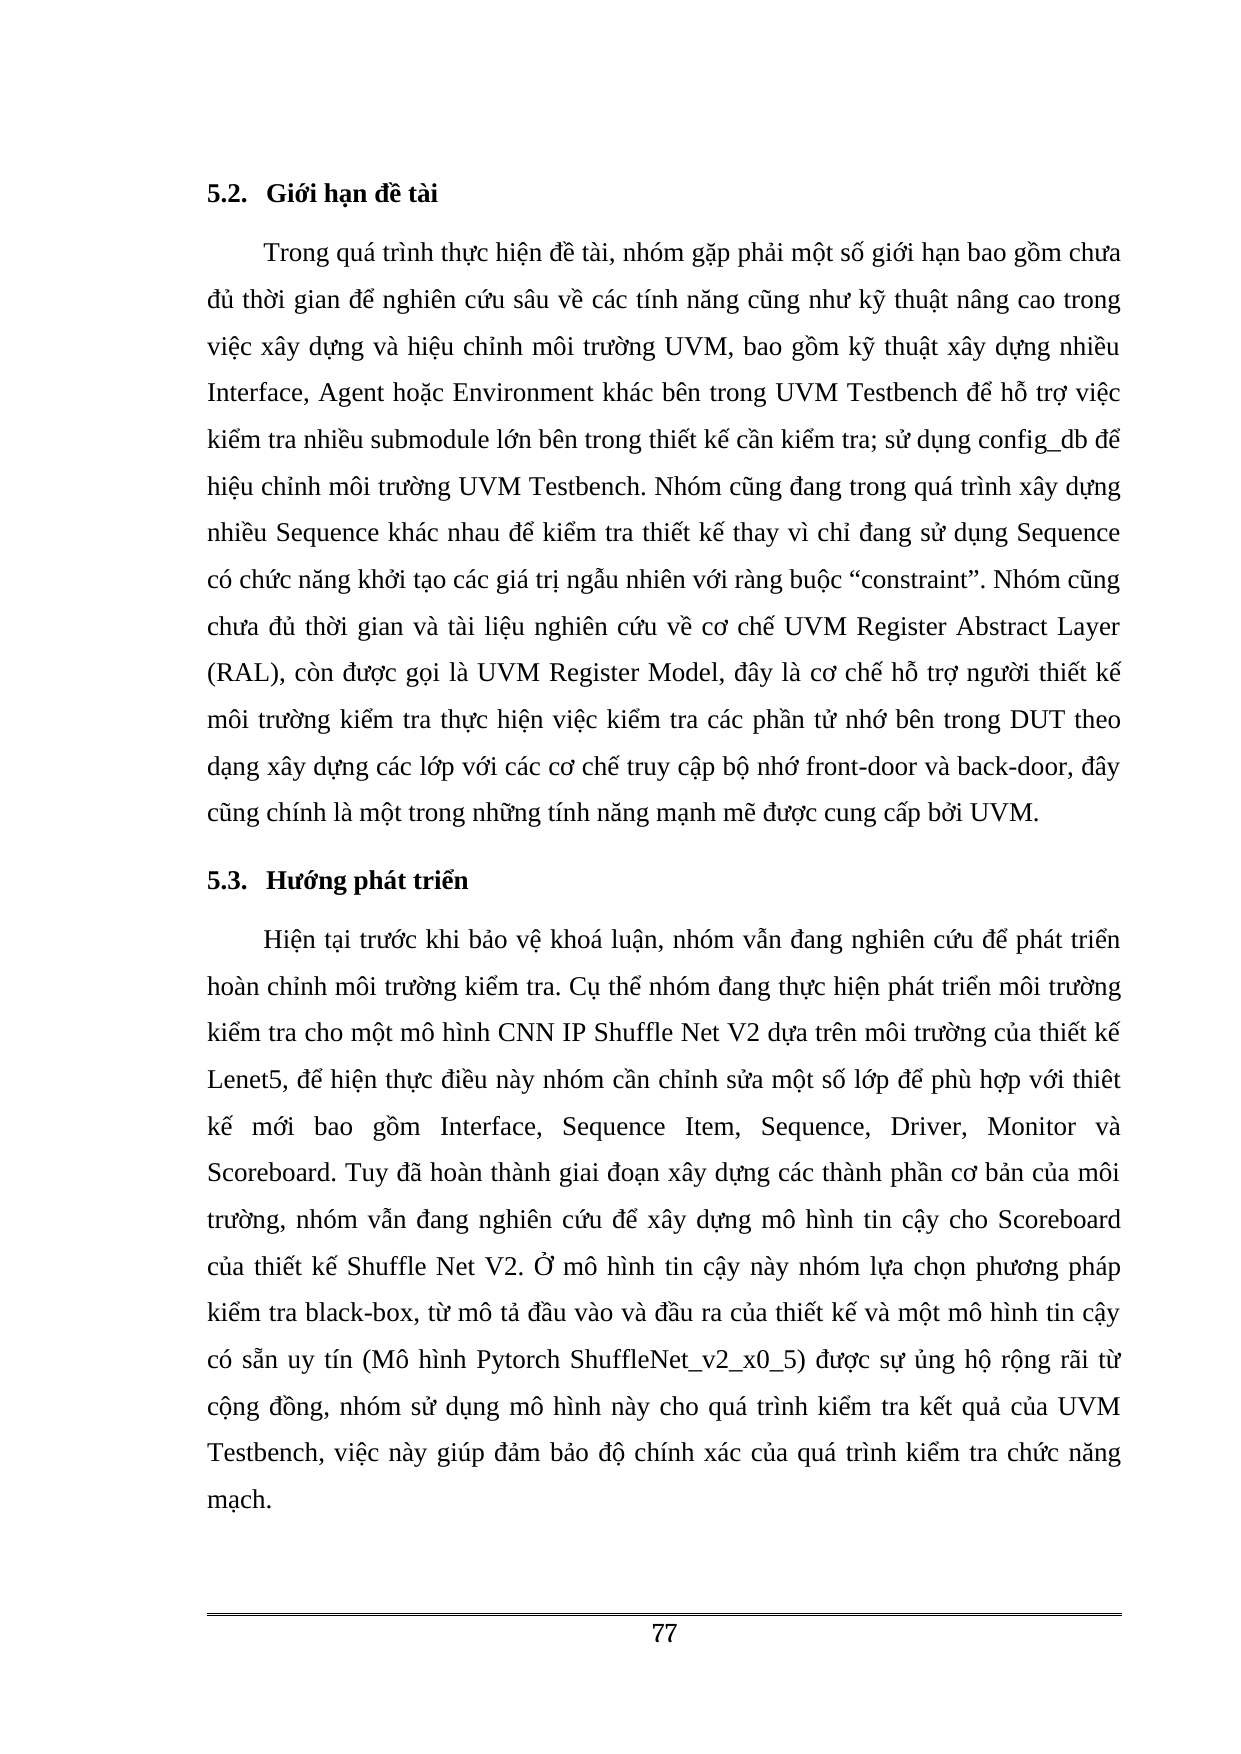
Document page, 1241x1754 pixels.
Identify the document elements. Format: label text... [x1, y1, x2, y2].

subtitle Giới hạn đề tài [207, 177, 1122, 208]
text Hiện tại trước khi bảo vệ khoá luận, nhóm vẫn đang nghiên cứu để phát triển hoàn chỉnh môi trường kiểm tra. Cụ thể nhóm đang thực hiện phát triển môi trường kiểm tra cho một mô hình CNN IP Shuffle Net V2 dựa trên môi trường của thiết kế Lenet5, để hiện thực điều này nhóm cần chỉnh sửa một số lớp để phù hợp với thiêt kế mới bao gồm Interface, Sequence Item, Sequence, Driver, Monitor và Scoreboard. Tuy đã hoàn thành giai đoạn xây dựng các thành phần cơ bản của môi trường, nhóm vẫn đang nghiên cứu để xây dựng mô hình tin cậy cho Scoreboard của thiết kế Shuffle Net V2. Ở mô hình tin cậy này nhóm lựa chọn phương pháp kiểm tra black-box, từ mô tả đầu vào và đầu ra của thiết kế và một mô hình tin cậy có sẵn uy tín (Mô hình Pytorch ShuffleNet_v2_x0_5) được sự ủng hộ rộng rãi từ cộng đồng, nhóm sử dụng mô hình này cho quá trình kiểm tra kết quả của UVM Testbench, việc này giúp đảm bảo độ chính xác của quá trình kiểm tra chức năng mạch. [207, 923, 1122, 1514]
text Trong quá trình thực hiện đề tài, nhóm gặp phải một số giới hạn bao gồm chưa đủ thời gian để nghiên cứu sâu về các tính năng cũng như kỹ thuật nâng cao trong việc xây dựng và hiệu chỉnh môi trường UVM, bao gồm kỹ thuật xây dựng nhiều Interface, Agent hoặc Environment khác bên trong UVM Testbench để hỗ trợ việc kiểm tra nhiều submodule lớn bên trong thiết kế cần kiểm tra; sử dụng config_db để hiệu chỉnh môi trường UVM Testbench. Nhóm cũng đang trong quá trình xây dựng nhiều Sequence khác nhau để kiểm tra thiết kế thay vì chỉ đang sử dụng Sequence có chức năng khởi tạo các giá trị ngẫu nhiên với ràng buộc “constraint”. Nhóm cũng chưa đủ thời gian và tài liệu nghiên cứu về cơ chế UVM Register Abstract Layer (RAL), còn được gọi là UVM Register Model, đây là cơ chế hỗ trợ người thiết kế môi trường kiểm tra thực hiện việc kiểm tra các phần tử nhớ bên trong DUT theo dạng xây dựng các lớp với các cơ chế truy cập bộ nhớ front-door và back-door, đây cũng chính là một trong những tính năng mạnh mẽ được cung cấp bởi UVM. [207, 236, 1122, 827]
subtitle Hướng phát triển [207, 864, 1122, 895]
